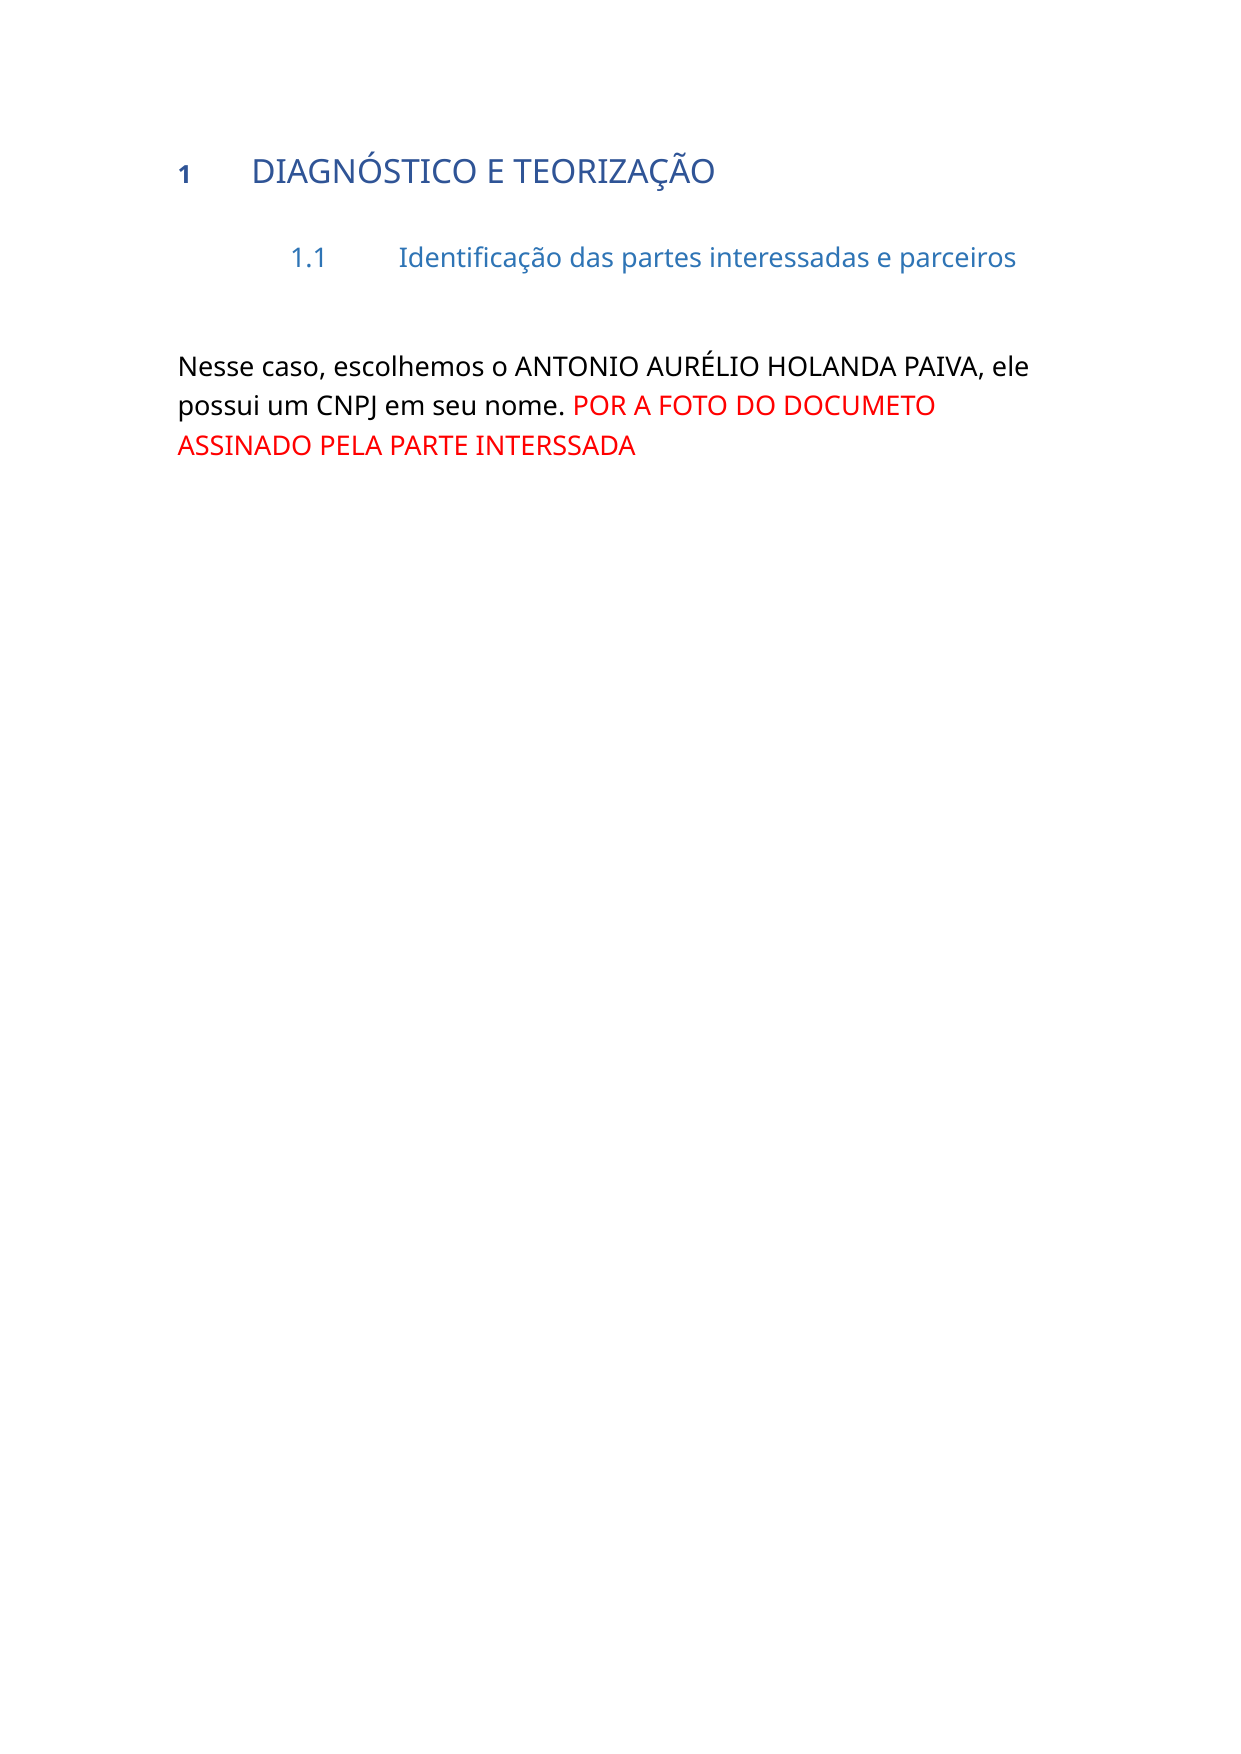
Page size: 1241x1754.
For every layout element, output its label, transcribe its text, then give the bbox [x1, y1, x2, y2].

list Identificação das partes interessadas e parceiros [290, 239, 1063, 276]
list DIAGNÓSTICO E TEORIZAÇÃO [177, 148, 1063, 193]
text Nesse caso, escolhemos o ANTONIO AURÉLIO HOLANDA PAIVA, ele possui um CNPJ em seu nome. POR A FOTO DO DOCUMETO ASSINADO PELA PARTE INTERSSADA [177, 347, 1063, 463]
